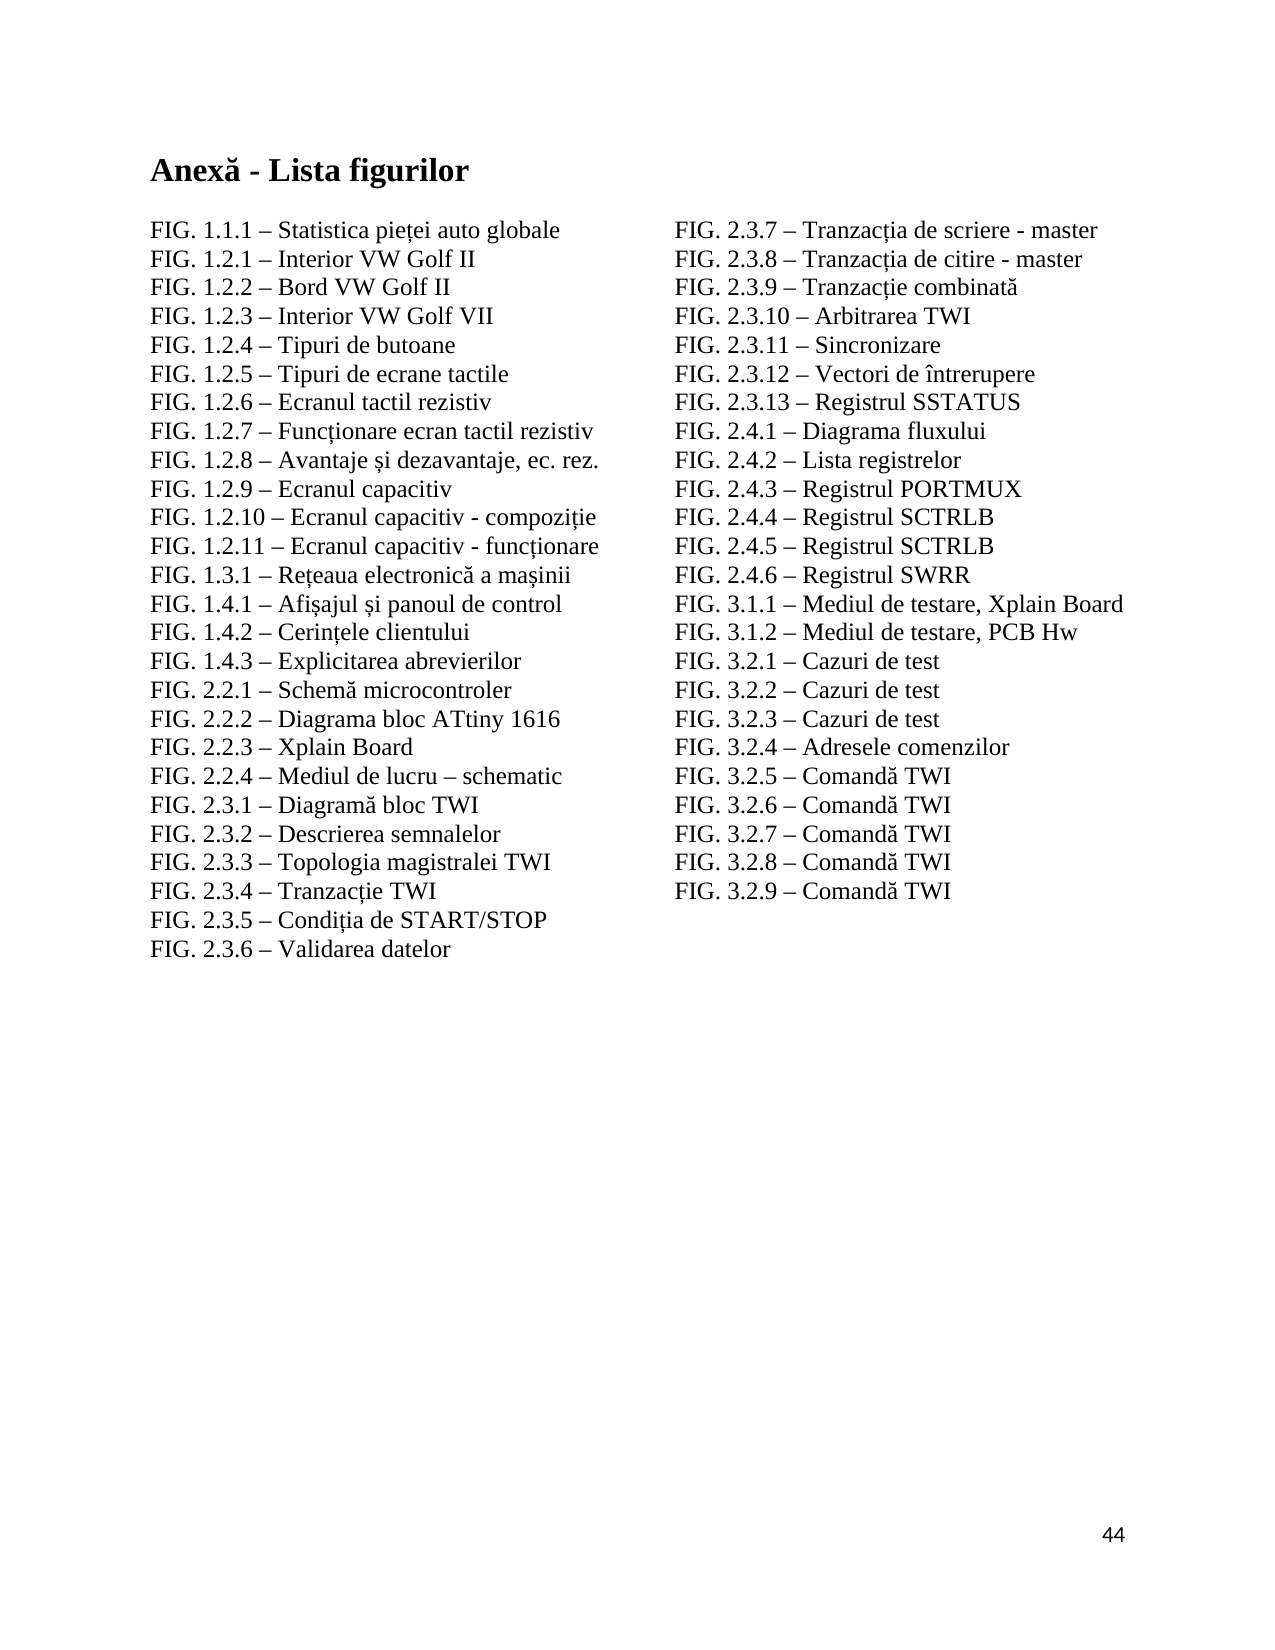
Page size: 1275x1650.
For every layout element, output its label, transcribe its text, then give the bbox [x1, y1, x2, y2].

text FIG. 1.2.3 – Interior VW Golf VII [150, 301, 601, 330]
text FIG. 2.3.3 – Topologia magistralei TWI [150, 847, 601, 876]
text FIG. 1.4.2 – Cerințele clientului [150, 617, 601, 646]
text FIG. 1.3.1 – Rețeaua electronică a mașinii [150, 560, 601, 589]
text FIG. 3.2.6 – Comandă TWI [674, 790, 1125, 819]
text FIG. 2.4.1 – Diagrama fluxului [674, 416, 1125, 445]
text FIG. 2.3.10 – Arbitrarea TWI [674, 301, 1125, 330]
text FIG. 2.2.2 – Diagrama bloc ATtiny 1616 [150, 704, 601, 732]
text FIG. 1.4.3 – Explicitarea abrevierilor [150, 646, 601, 675]
text FIG. 3.2.7 – Comandă TWI [674, 819, 1125, 847]
text FIG. 2.3.4 – Tranzacție TWI [150, 876, 601, 905]
text FIG. 2.3.6 – Validarea datelor [150, 934, 601, 962]
text FIG. 3.2.8 – Comandă TWI [674, 847, 1125, 876]
text FIG. 3.2.1 – Cazuri de test [674, 646, 1125, 675]
text FIG. 1.2.9 – Ecranul capacitiv [150, 474, 601, 502]
text FIG. 2.3.1 – Diagramă bloc TWI [150, 790, 601, 819]
text FIG. 3.2.3 – Cazuri de test [674, 704, 1125, 732]
text FIG. 2.3.2 – Descrierea semnalelor [150, 819, 601, 847]
text FIG. 3.2.4 – Adresele comenzilor [674, 732, 1125, 761]
text Anexă - Lista figurilor [150, 150, 1125, 188]
text FIG. 2.2.3 – Xplain Board [150, 732, 601, 761]
text FIG. 1.2.6 – Ecranul tactil rezistiv [150, 387, 601, 416]
text FIG. 2.4.2 – Lista registrelor [674, 445, 1125, 474]
text FIG. 1.2.8 – Avantaje și dezavantaje, ec. rez. [150, 445, 601, 474]
text FIG. 2.3.12 – Vectori de întrerupere [674, 359, 1125, 387]
text FIG. 2.3.11 – Sincronizare [674, 330, 1125, 359]
text FIG. 2.4.6 – Registrul SWRR [674, 560, 1125, 589]
text FIG. 1.2.1 – Interior VW Golf II [150, 244, 601, 272]
text FIG. 1.2.5 – Tipuri de ecrane tactile [150, 359, 601, 387]
text FIG. 2.4.4 – Registrul SCTRLB [674, 502, 1125, 531]
text FIG. 2.4.3 – Registrul PORTMUX [674, 474, 1125, 502]
text FIG. 3.2.5 – Comandă TWI [674, 761, 1125, 790]
text FIG. 1.2.10 – Ecranul capacitiv - compoziție [150, 502, 601, 531]
text FIG. 2.2.1 – Schemă microcontroler [150, 675, 601, 704]
text FIG. 2.3.5 – Condiția de START/STOP [150, 905, 601, 934]
text FIG. 3.2.9 – Comandă TWI [674, 876, 1125, 905]
text FIG. 2.4.5 – Registrul SCTRLB [674, 531, 1125, 560]
text FIG. 1.2.11 – Ecranul capacitiv - funcționare [150, 531, 601, 560]
text FIG. 1.2.7 – Funcționare ecran tactil rezistiv [150, 416, 601, 445]
text FIG. 1.4.1 – Afișajul și panoul de control [150, 589, 601, 617]
text FIG. 3.1.2 – Mediul de testare, PCB Hw [674, 617, 1125, 646]
text FIG. 2.3.13 – Registrul SSTATUS [674, 387, 1125, 416]
text FIG. 1.2.4 – Tipuri de butoane [150, 330, 601, 359]
text FIG. 2.3.9 – Tranzacție combinată [674, 272, 1125, 301]
text FIG. 2.2.4 – Mediul de lucru – schematic [150, 761, 601, 790]
text FIG. 2.3.8 – Tranzacția de citire - master [674, 244, 1125, 272]
text FIG. 1.1.1 – Statistica pieței auto globale [150, 215, 601, 244]
text FIG. 1.2.2 – Bord VW Golf II [150, 272, 601, 301]
text FIG. 2.3.7 – Tranzacția de scriere - master [674, 215, 1125, 244]
text FIG. 3.1.1 – Mediul de testare, Xplain Board [674, 589, 1125, 617]
text FIG. 3.2.2 – Cazuri de test [674, 675, 1125, 704]
